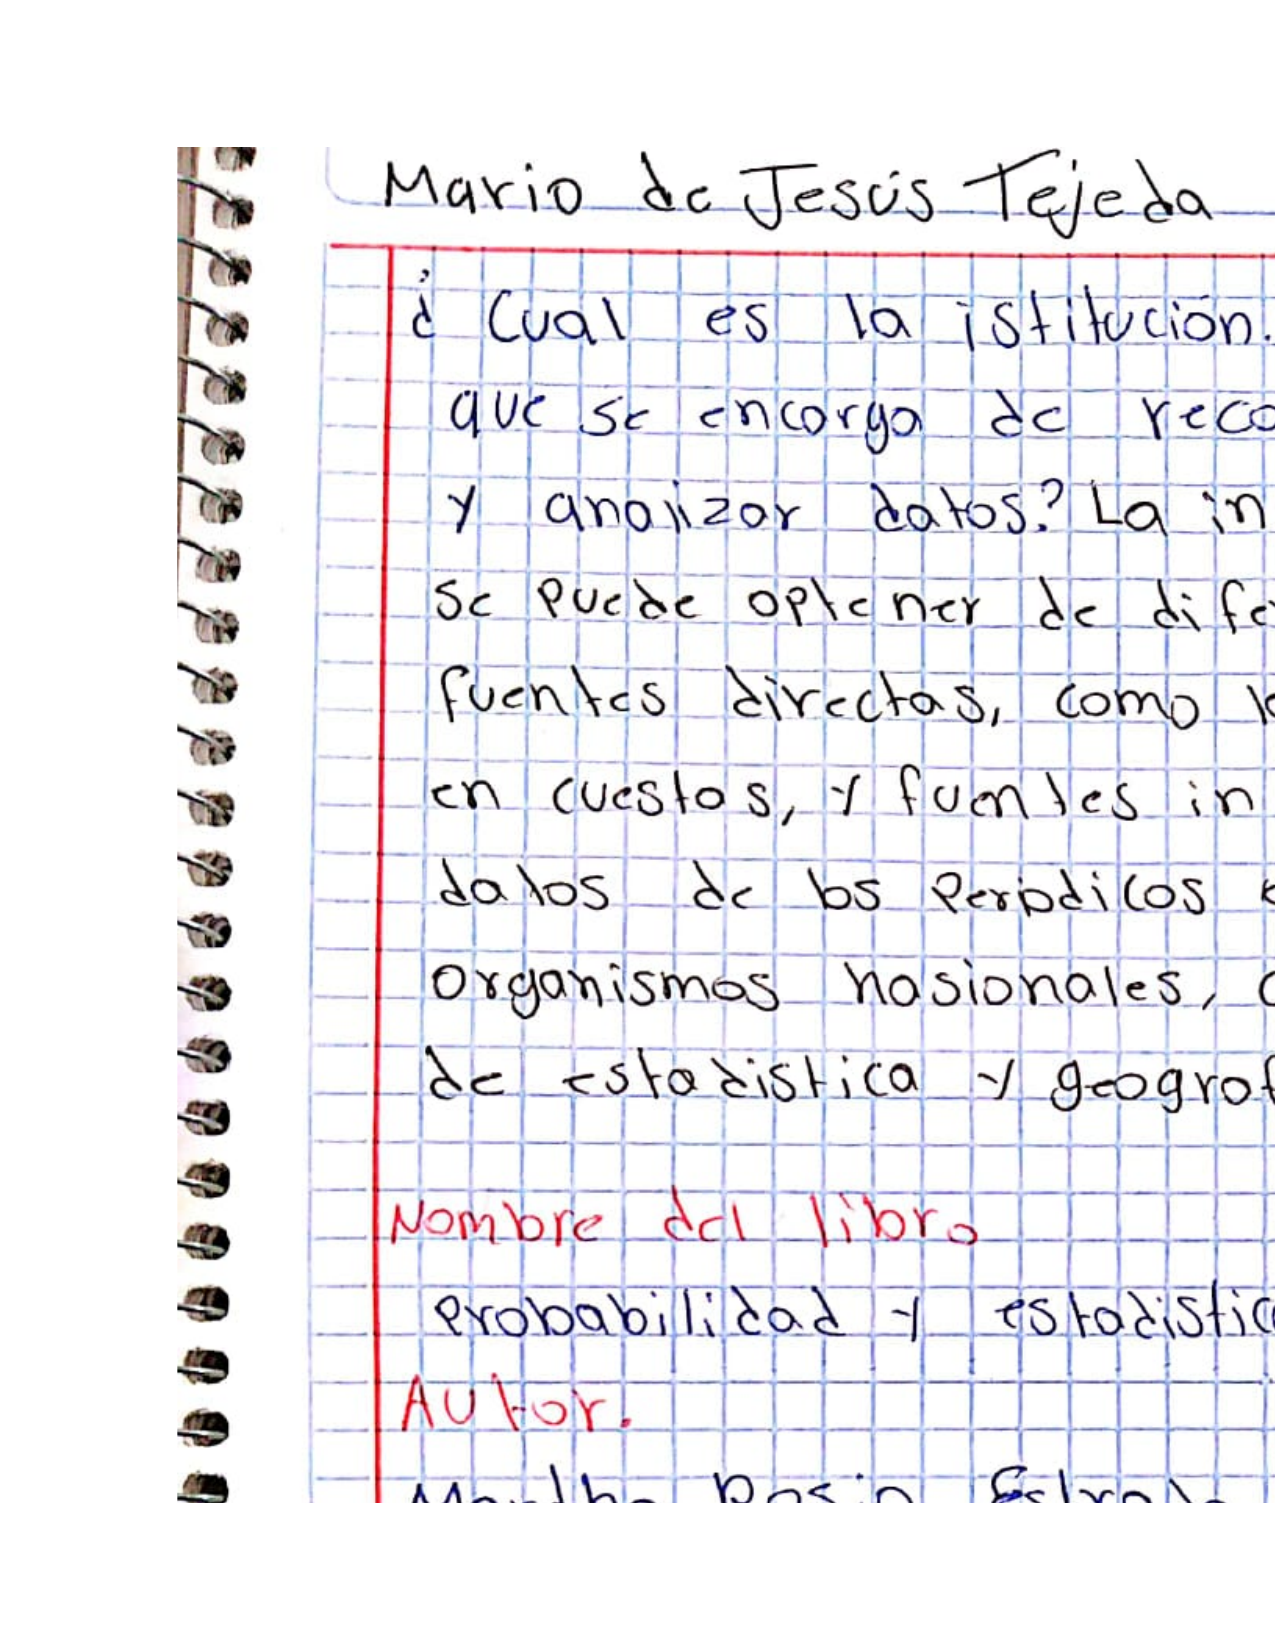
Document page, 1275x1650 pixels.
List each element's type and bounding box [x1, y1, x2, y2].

picture [177, 147, 1275, 1503]
